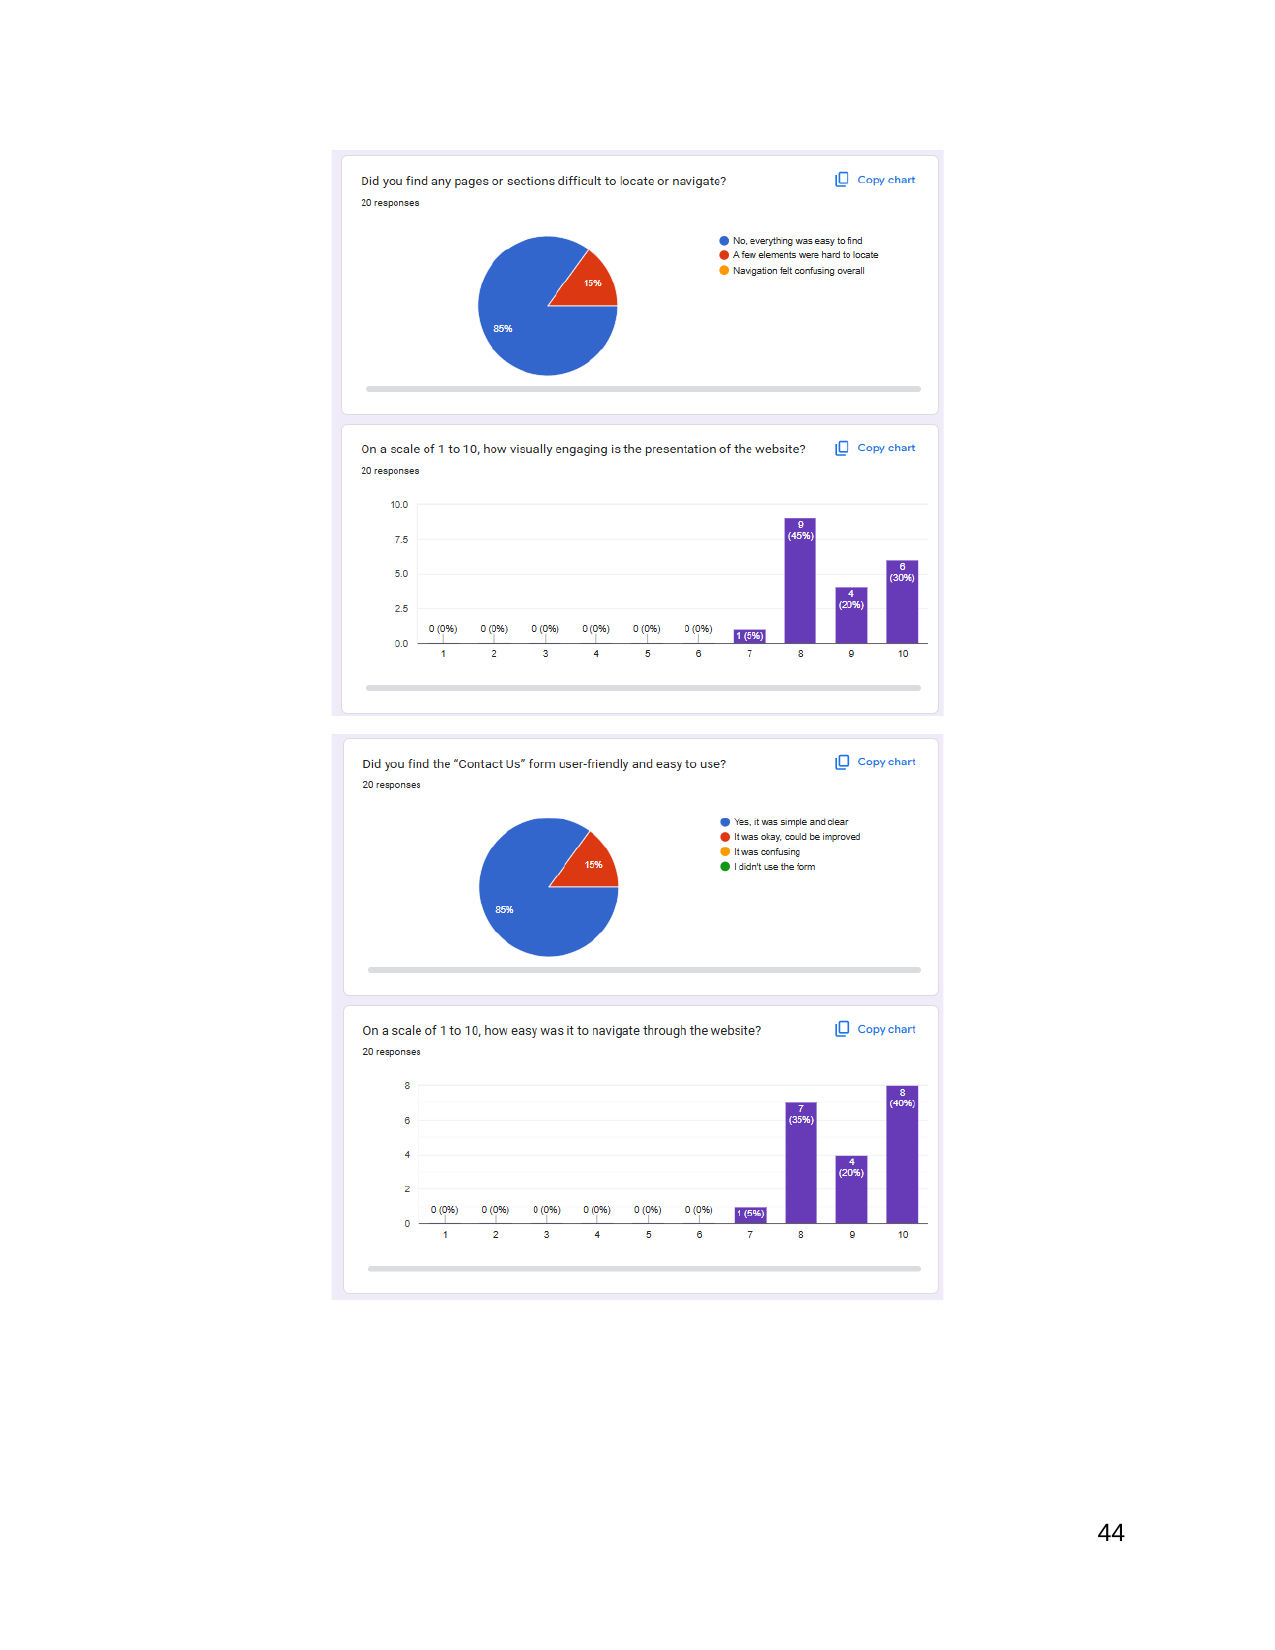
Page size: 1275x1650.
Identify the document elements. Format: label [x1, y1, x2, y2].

picture [331, 150, 944, 716]
picture [331, 734, 944, 1300]
